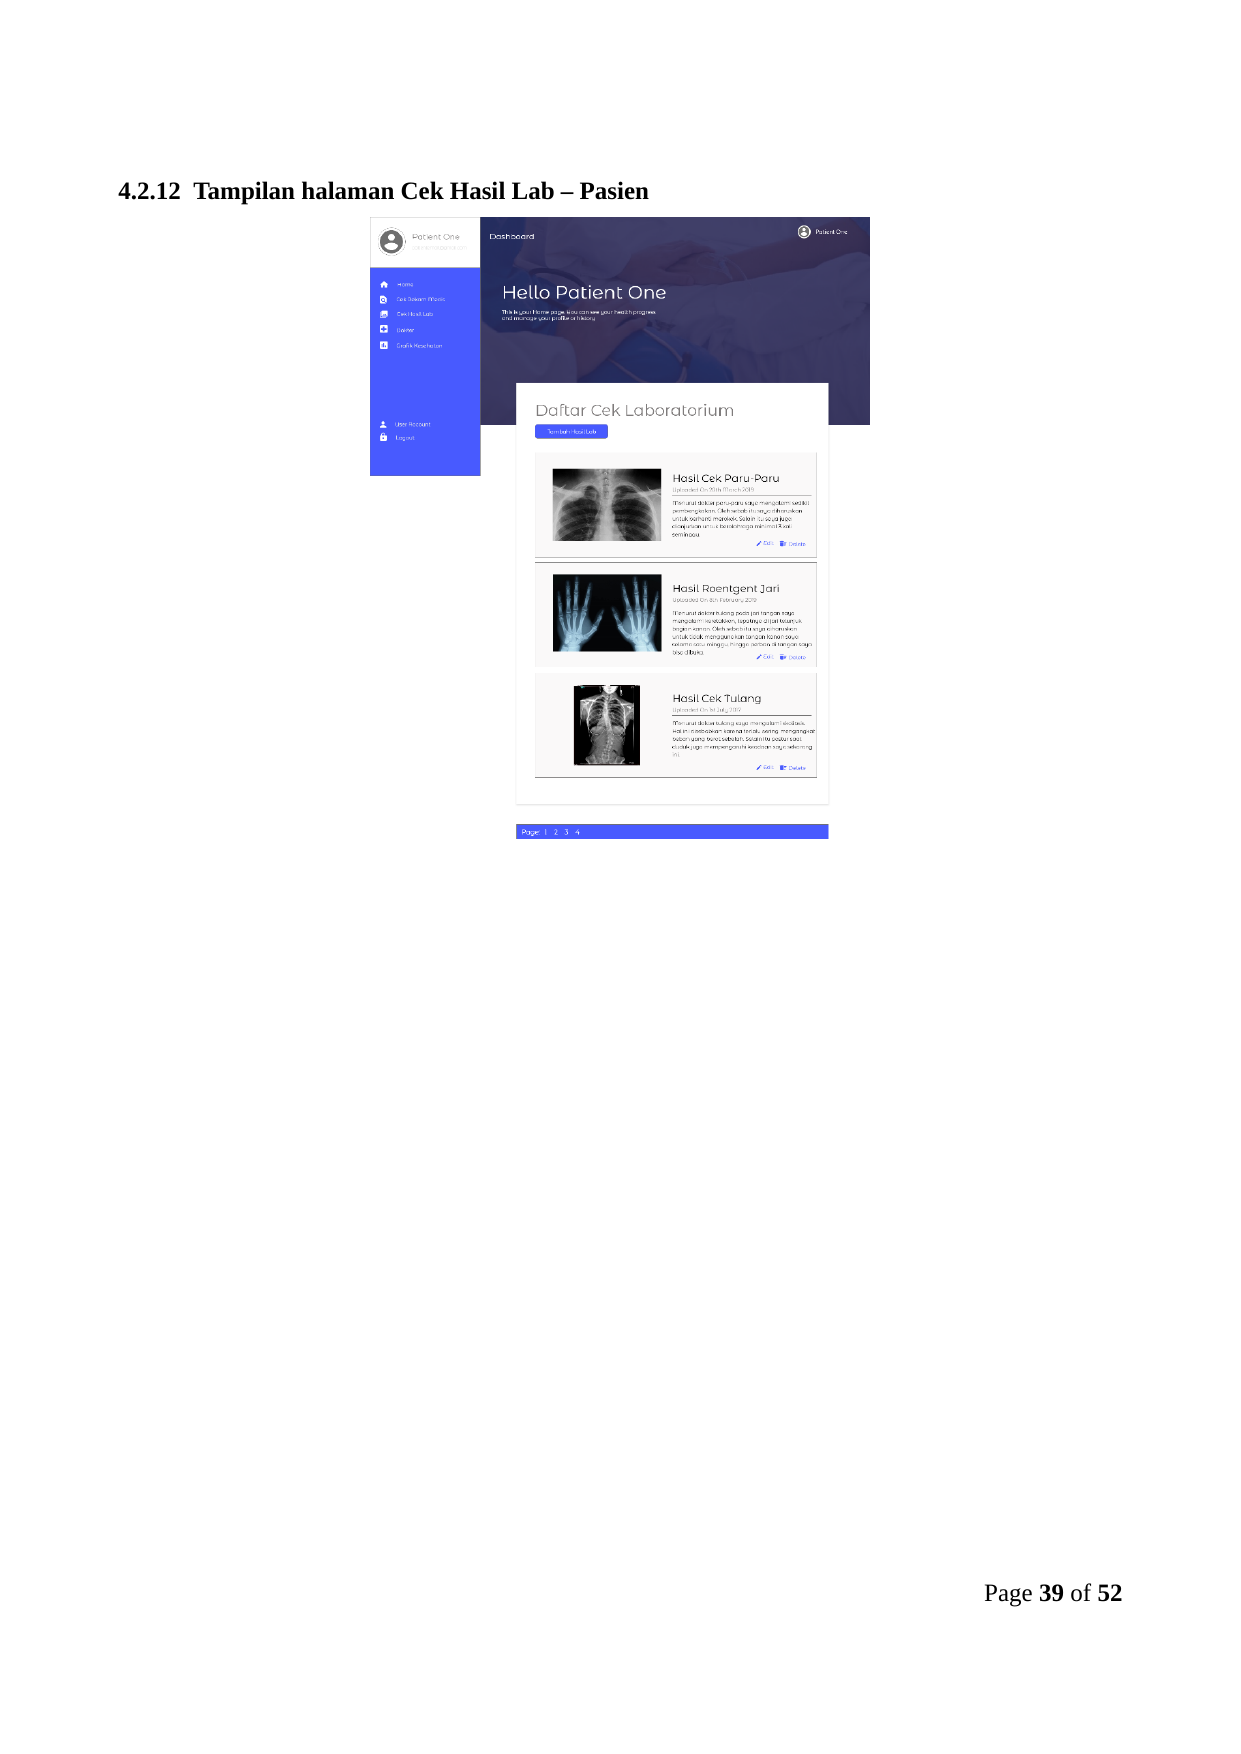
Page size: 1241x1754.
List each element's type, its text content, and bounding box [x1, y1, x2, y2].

picture [370, 217, 870, 907]
subtitle Tampilan halaman Cek Hasil Lab – Pasien [118, 176, 1122, 205]
